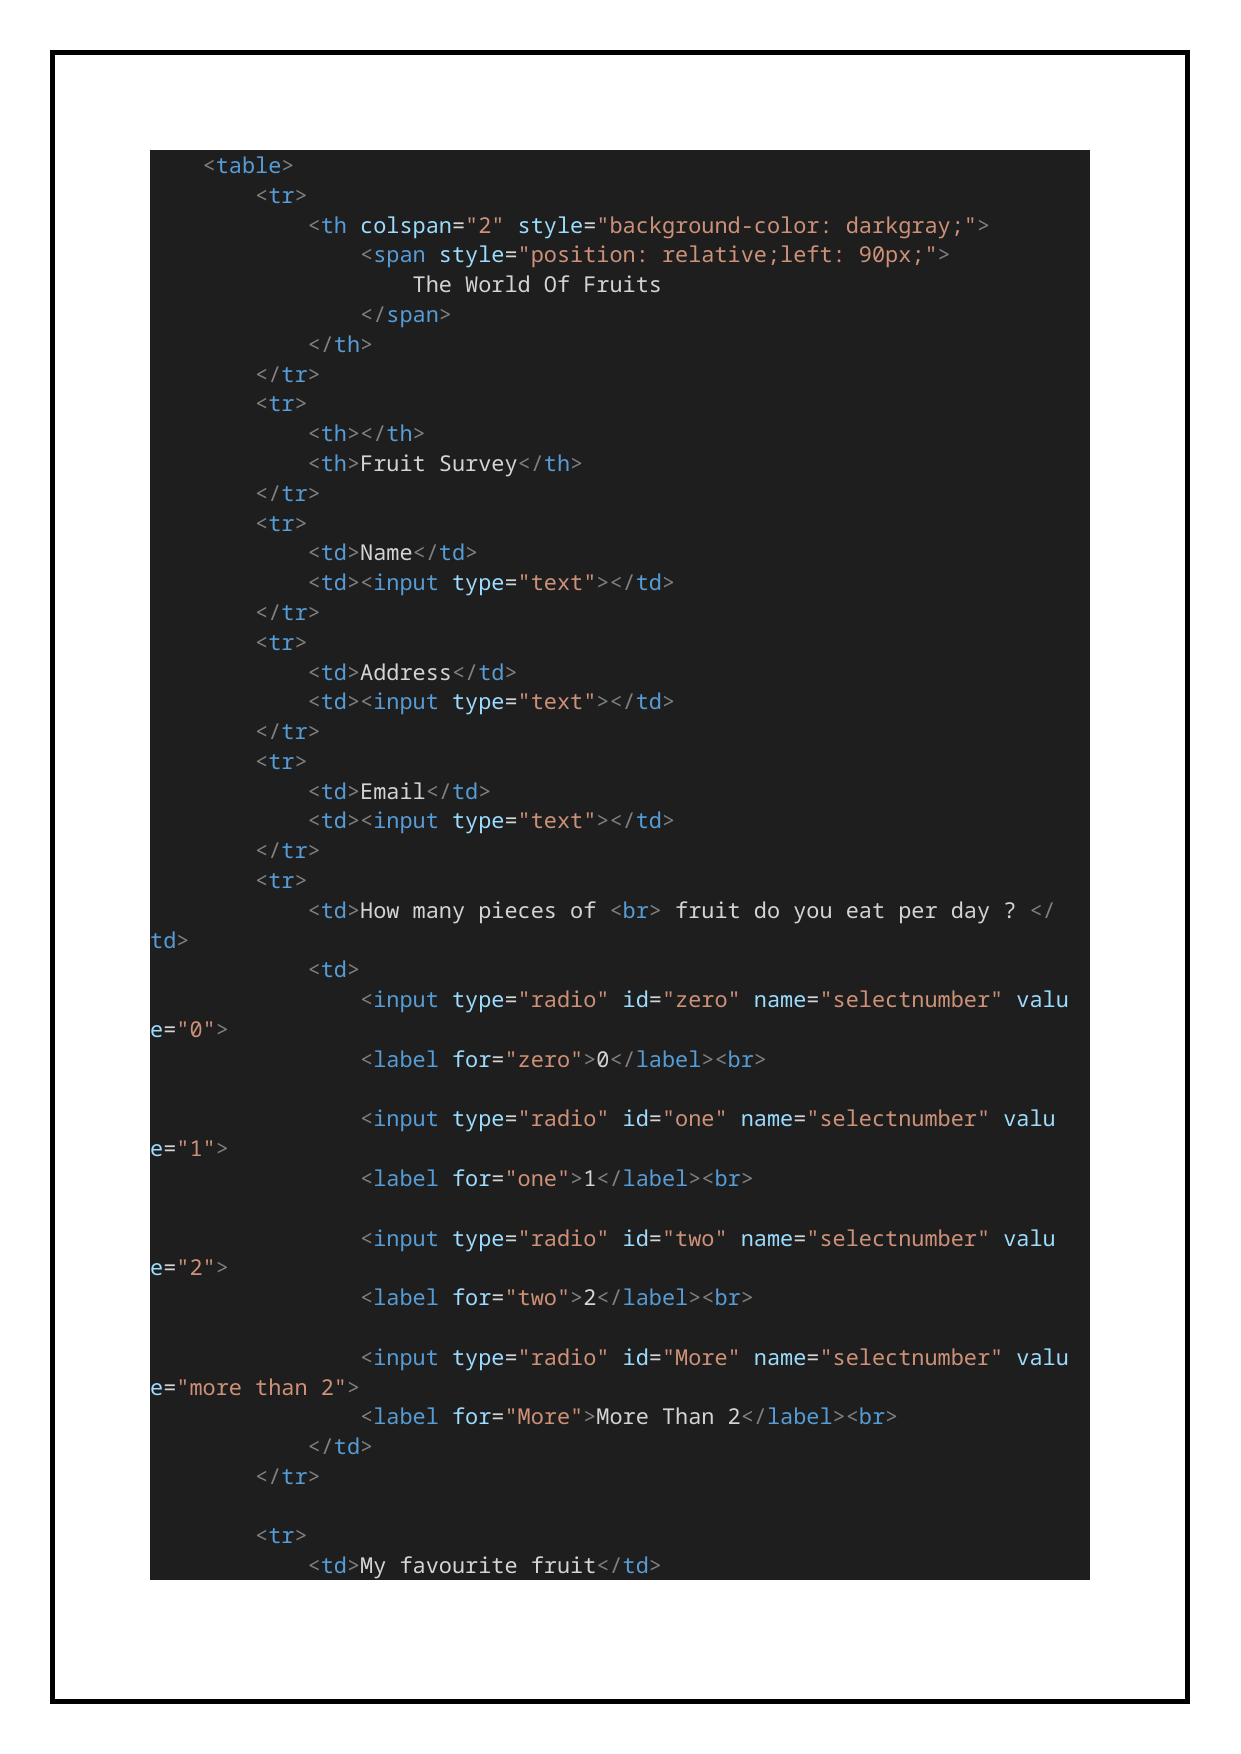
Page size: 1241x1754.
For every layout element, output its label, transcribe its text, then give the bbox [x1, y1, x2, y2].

text <span style="position: relative;left: 90px;"> [150, 239, 1090, 269]
text </tr> [150, 597, 1090, 627]
text </span> [150, 299, 1090, 329]
text <label for="zero">0</label><br> [150, 1044, 1090, 1073]
text <tr> [150, 507, 1090, 537]
text <tr> [150, 180, 1090, 209]
text <tr> [150, 865, 1090, 895]
text </tr> [150, 1461, 1090, 1491]
text <td>Email</td> [150, 776, 1090, 805]
text <table> [150, 150, 1090, 180]
text </th> [150, 329, 1090, 358]
text <td><input type="text"></td> [150, 686, 1090, 716]
text <td><input type="text"></td> [150, 805, 1090, 835]
text <input type="radio" id="zero" name="selectnumber" value="0"> [150, 984, 1090, 1044]
text <label for="two">2</label><br> [150, 1282, 1090, 1312]
text <td>Address</td> [150, 656, 1090, 686]
text <th colspan="2" style="background-color: darkgray;"> [150, 209, 1090, 239]
text <tr> [150, 746, 1090, 776]
text The World Of Fruits [150, 269, 1090, 299]
text <tr> [150, 1520, 1090, 1550]
text <td><input type="text"></td> [150, 567, 1090, 597]
text </tr> [150, 716, 1090, 746]
text <input type="radio" id="More" name="selectnumber" value="more than 2"> [150, 1342, 1090, 1401]
text <td> [150, 954, 1090, 984]
text <label for="one">1</label><br> [150, 1163, 1090, 1193]
text <label for="More">More Than 2</label><br> [150, 1401, 1090, 1431]
text </tr> [150, 835, 1090, 865]
text <tr> [150, 388, 1090, 418]
text </tr> [150, 358, 1090, 388]
text <th>Fruit Survey</th> [150, 448, 1090, 478]
text </tr> [150, 478, 1090, 507]
text </td> [150, 1431, 1090, 1461]
text <input type="radio" id="one" name="selectnumber" value="1"> [150, 1103, 1090, 1163]
text <input type="radio" id="two" name="selectnumber" value="2"> [150, 1222, 1090, 1282]
text <td>How many pieces of <br> fruit do you eat per day ? </td> [150, 895, 1090, 954]
text <td>My favourite fruit</td> [150, 1550, 1090, 1580]
text <tr> [150, 627, 1090, 656]
text <td>Name</td> [150, 537, 1090, 567]
text <th></th> [150, 418, 1090, 448]
